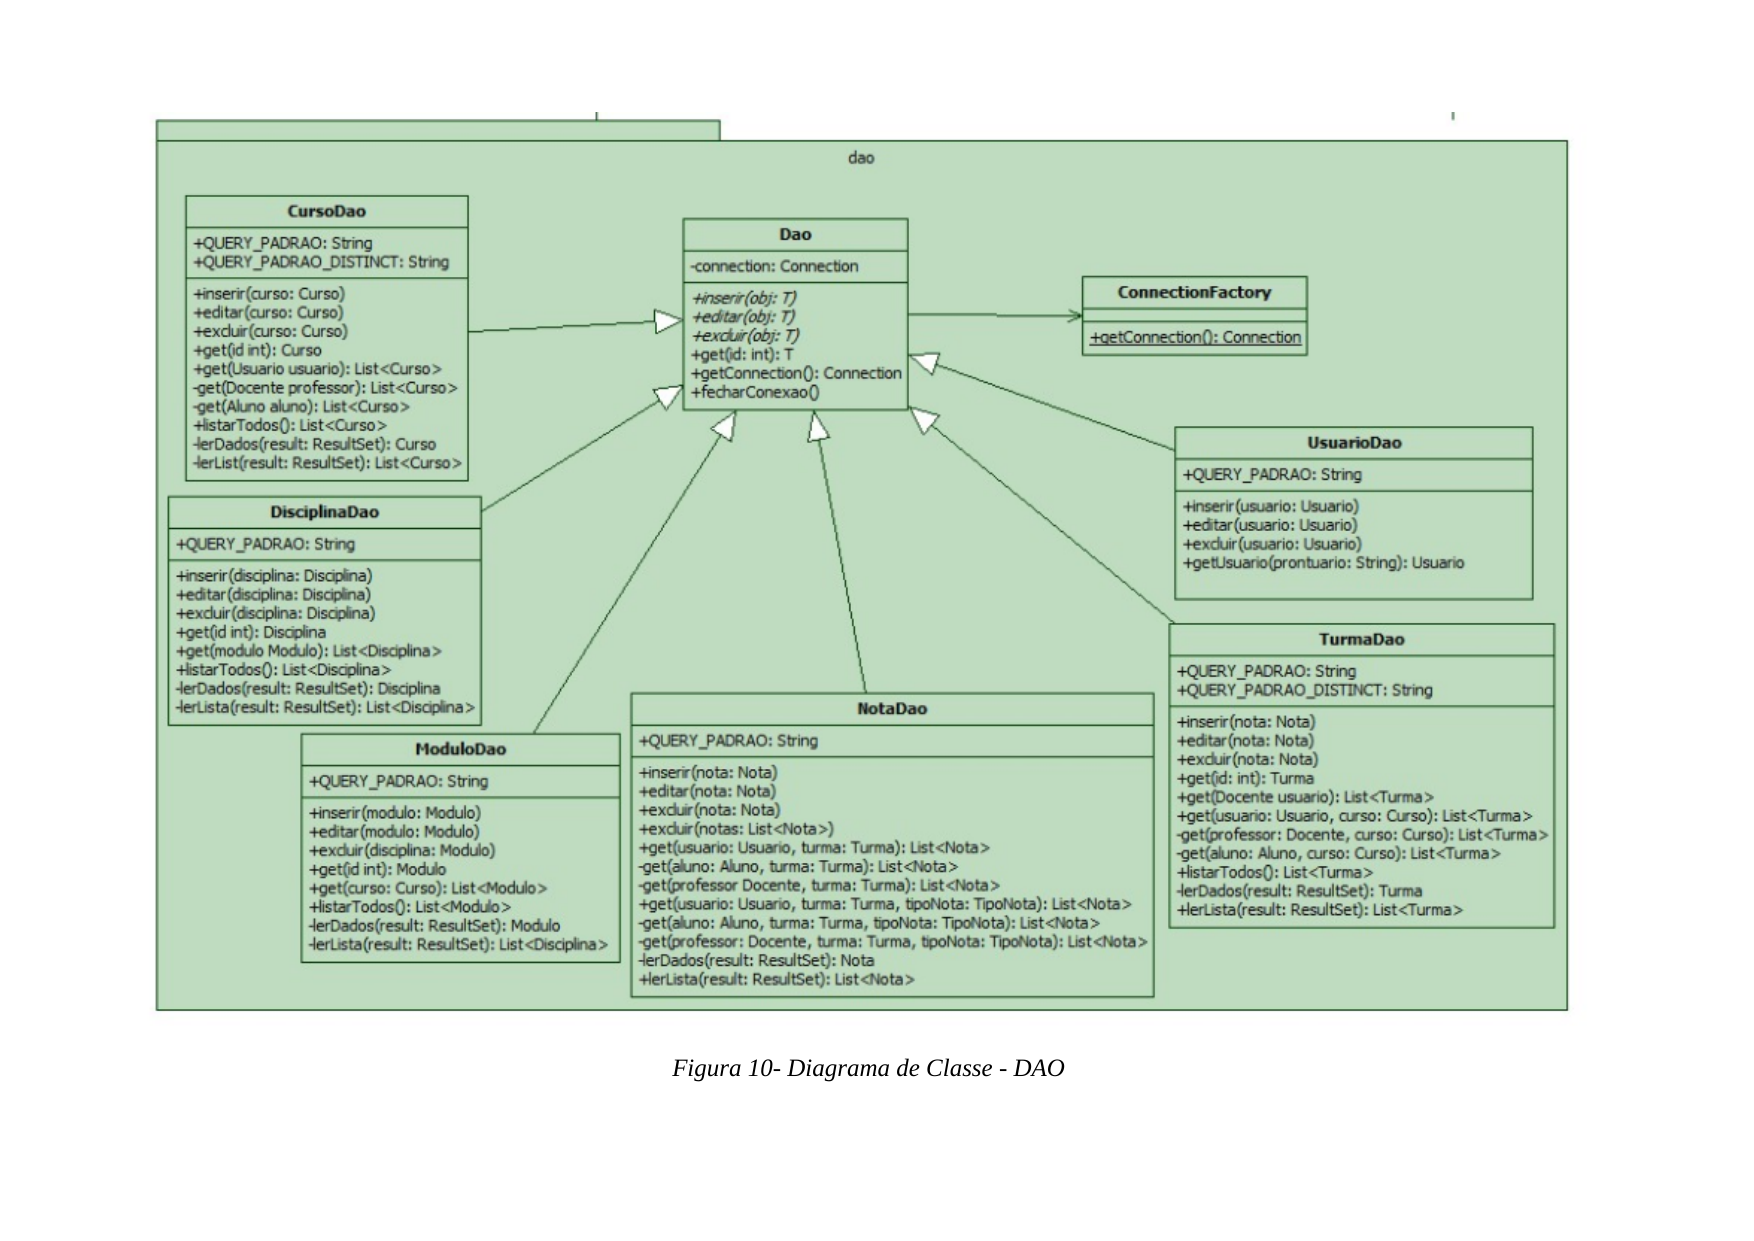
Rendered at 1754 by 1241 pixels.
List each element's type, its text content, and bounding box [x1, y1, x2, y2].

picture [142, 112, 1595, 1026]
text Figura 10- Diagrama de Classe - DAO [133, 1053, 1604, 1082]
